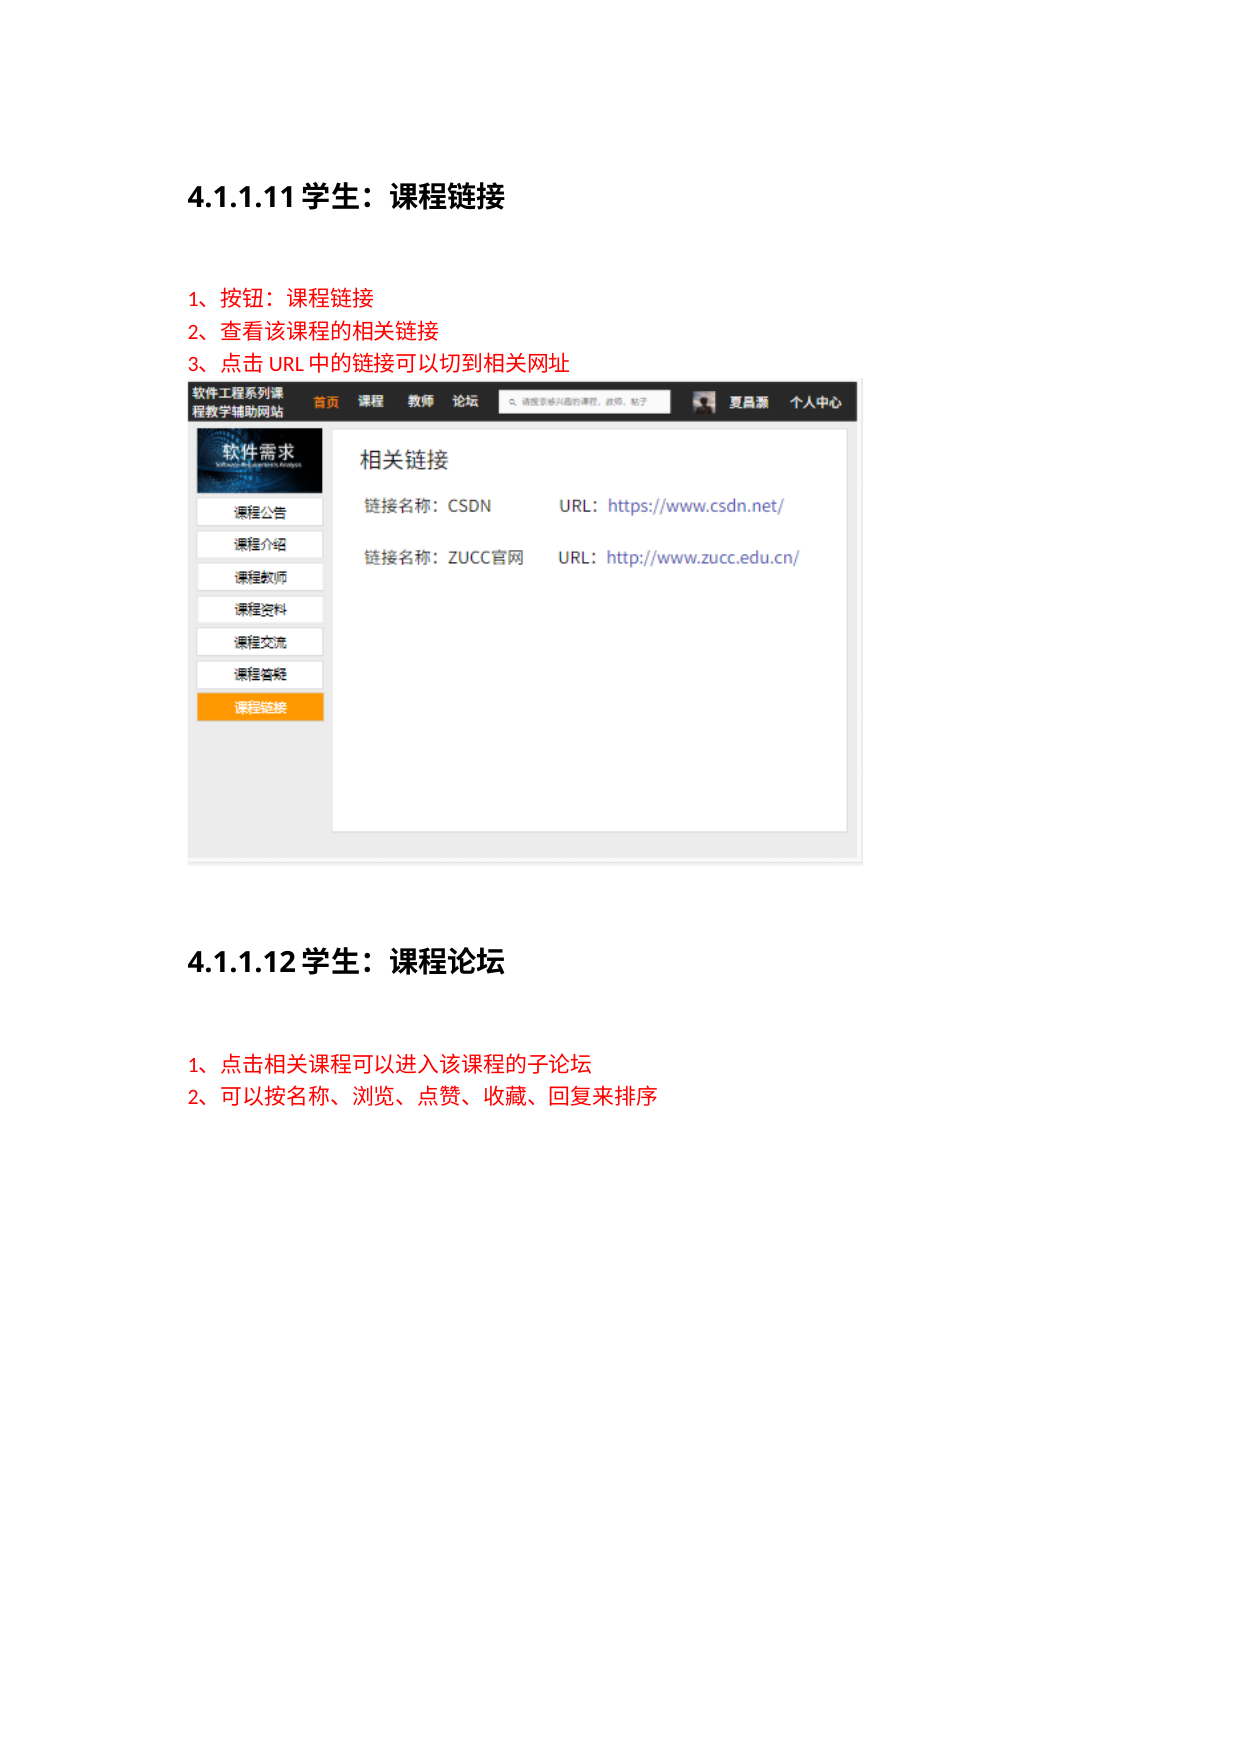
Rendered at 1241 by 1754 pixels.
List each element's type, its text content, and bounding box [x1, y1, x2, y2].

text 3、点击URL中的链接可以切到相关网址 [187, 346, 1053, 378]
text 1、点击相关课程可以进入该课程的子论坛 [187, 1046, 1053, 1079]
text 1、按钮：课程链接 [187, 281, 1053, 313]
text 2、查看该课程的相关链接 [187, 313, 1053, 346]
subtitle 4.1.1.12学生：课程论坛 [187, 927, 1053, 992]
text 2、可以按名称、浏览、点赞、收藏、回复来排序 [187, 1079, 1053, 1111]
subtitle 4.1.1.11学生：课程链接 [187, 162, 1053, 227]
picture [187, 378, 864, 866]
